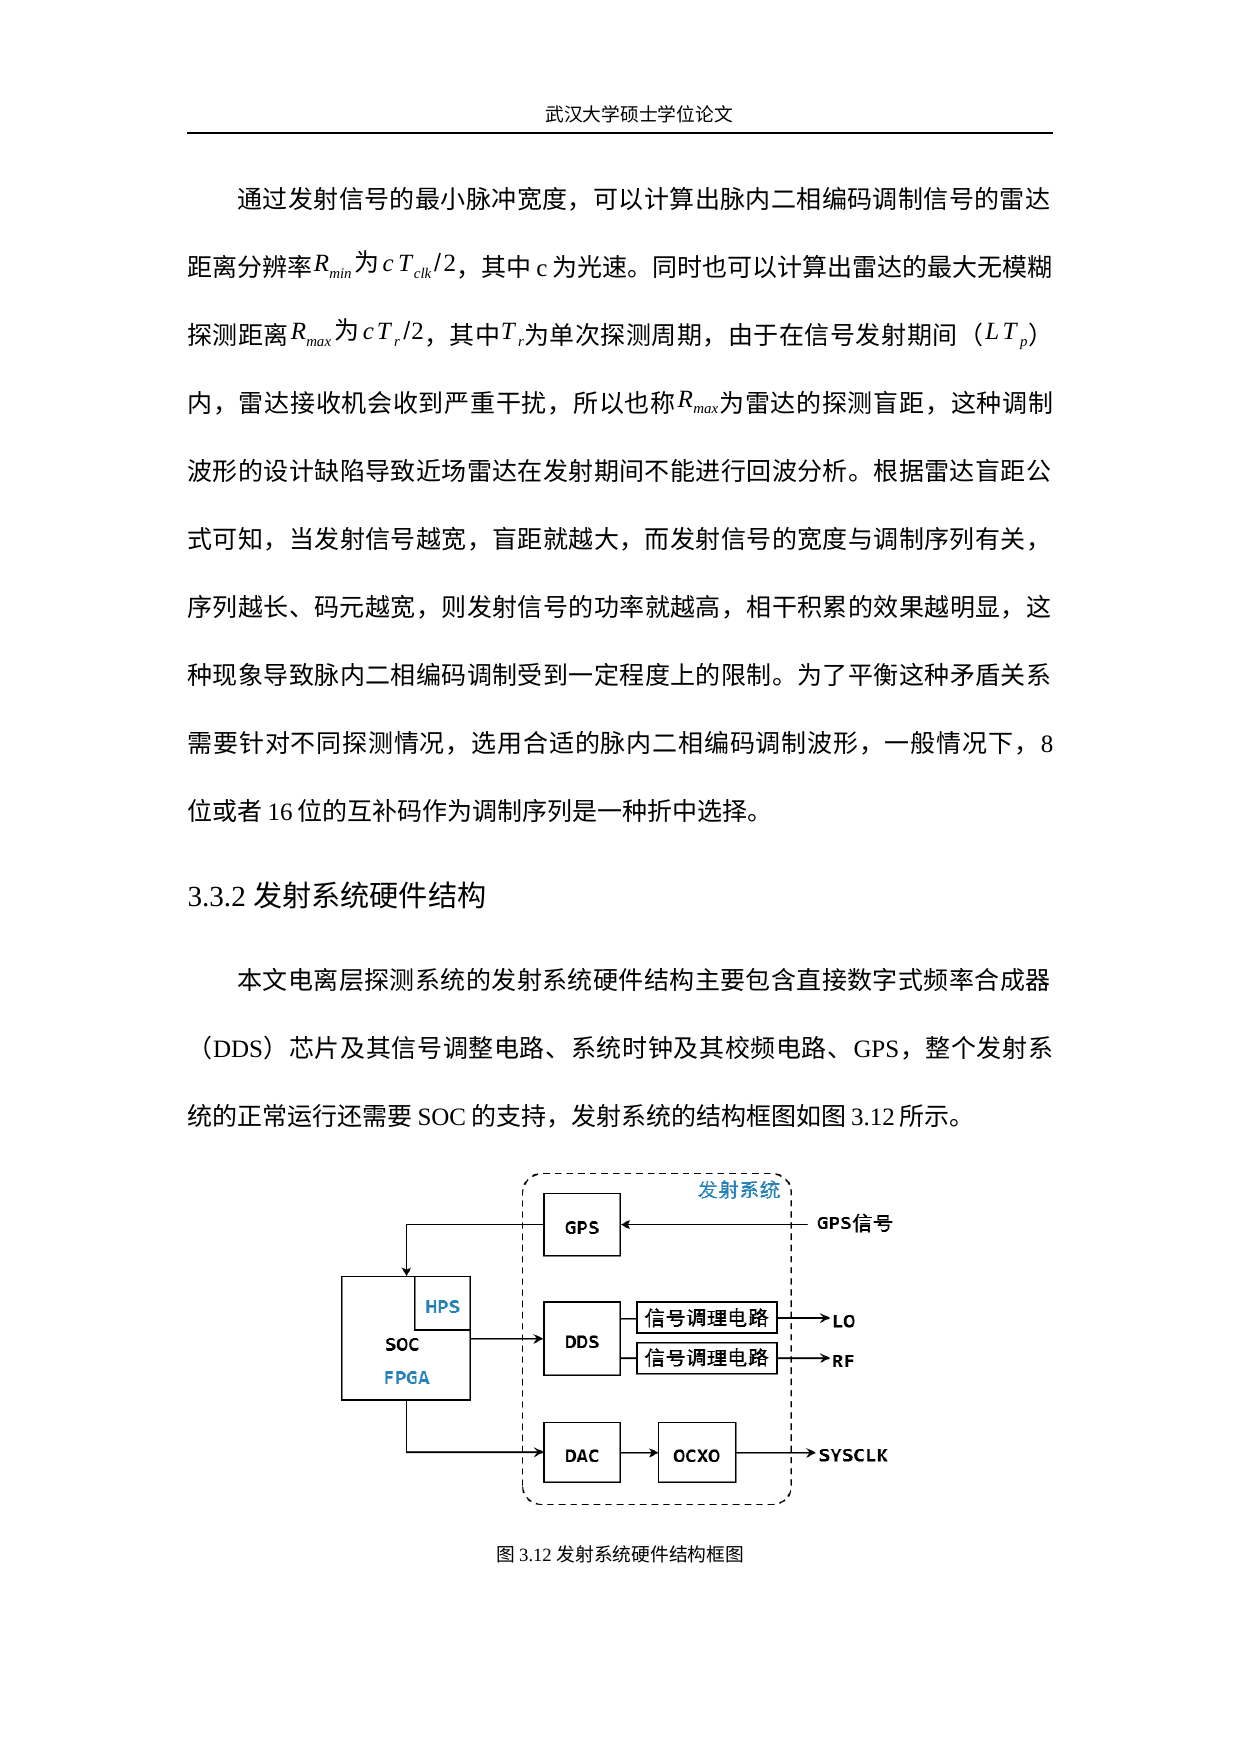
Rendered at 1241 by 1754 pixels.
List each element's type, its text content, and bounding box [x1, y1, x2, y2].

subtitle 3.3.2 发射系统硬件结构 [187, 860, 1053, 928]
picture [197, 1148, 1043, 1505]
text 本文电离层探测系统的发射系统硬件结构主要包含直接数字式频率合成器（DDS）芯片及其信号调整电路、系统时钟及其校频电路、GPS，整个发射系统的正常运行还需要SOC的支持，发射系统的结构框图如图3.12所示。 [187, 945, 1053, 1149]
text 通过发射信号的最小脉冲宽度，可以计算出脉内二相编码调制信号的雷达距离分辨率，其中c为光速。同时也可以计算出雷达的最大无模糊探测距离，其中为单次探测周期，由于在信号发射期间（）内，雷达接收机会收到严重干扰，所以也称为雷达的探测盲距，这种调制波形的设计缺陷导致近场雷达在发射期间不能进行回波分析。根据雷达盲距公式可知，当发射信号越宽，盲距就越大，而发射信号的宽度与调制序列有关，序列越长、码元越宽，则发射信号的功率就越高，相干积累的效果越明显，这种现象导致脉内二相编码调制受到一定程度上的限制。为了平衡这种矛盾关系，需要针对不同探测情况，选用合适的脉内二相编码调制波形，一般情况下，8位或者16位的互补码作为调制序列是一种折中选择。 [187, 164, 1053, 843]
text 图3.12 发射系统硬件结构框图 [187, 1537, 1053, 1571]
